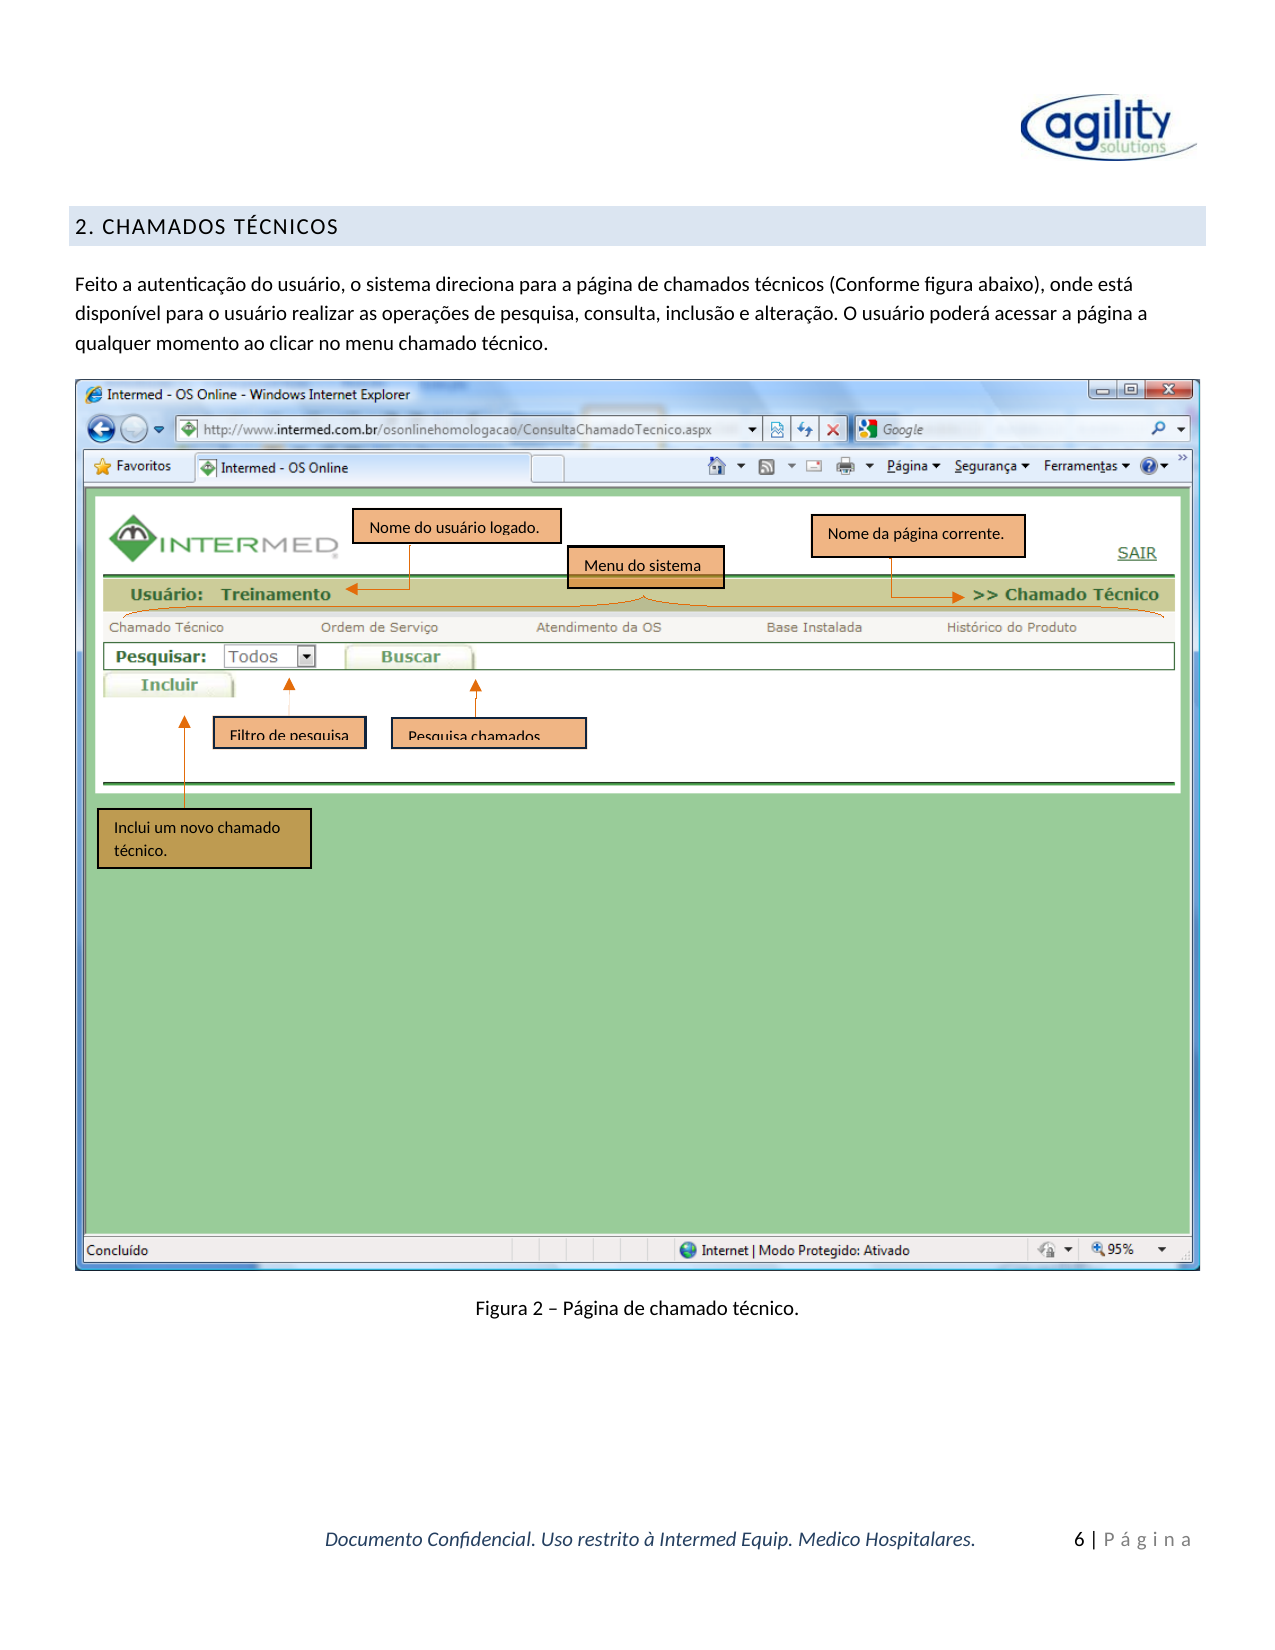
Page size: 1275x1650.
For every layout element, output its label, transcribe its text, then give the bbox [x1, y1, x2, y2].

subtitle 2. Chamados técnicos [75, 212, 1200, 240]
text Feito a autenticação do usuário, o sistema direciona para a página de chamados técnicos (Conforme figura abaixo), onde está disponível para o usuário realizar as operações de pesquisa, consulta, inclusão e alteração. O usuário poderá acessar a página a qualquer momento ao clicar no menu chamado técnico. [75, 271, 1200, 355]
text Figura 2 – Página de chamado técnico. [75, 1295, 1200, 1320]
picture [75, 379, 1200, 1271]
picture [1020, 94, 1198, 161]
